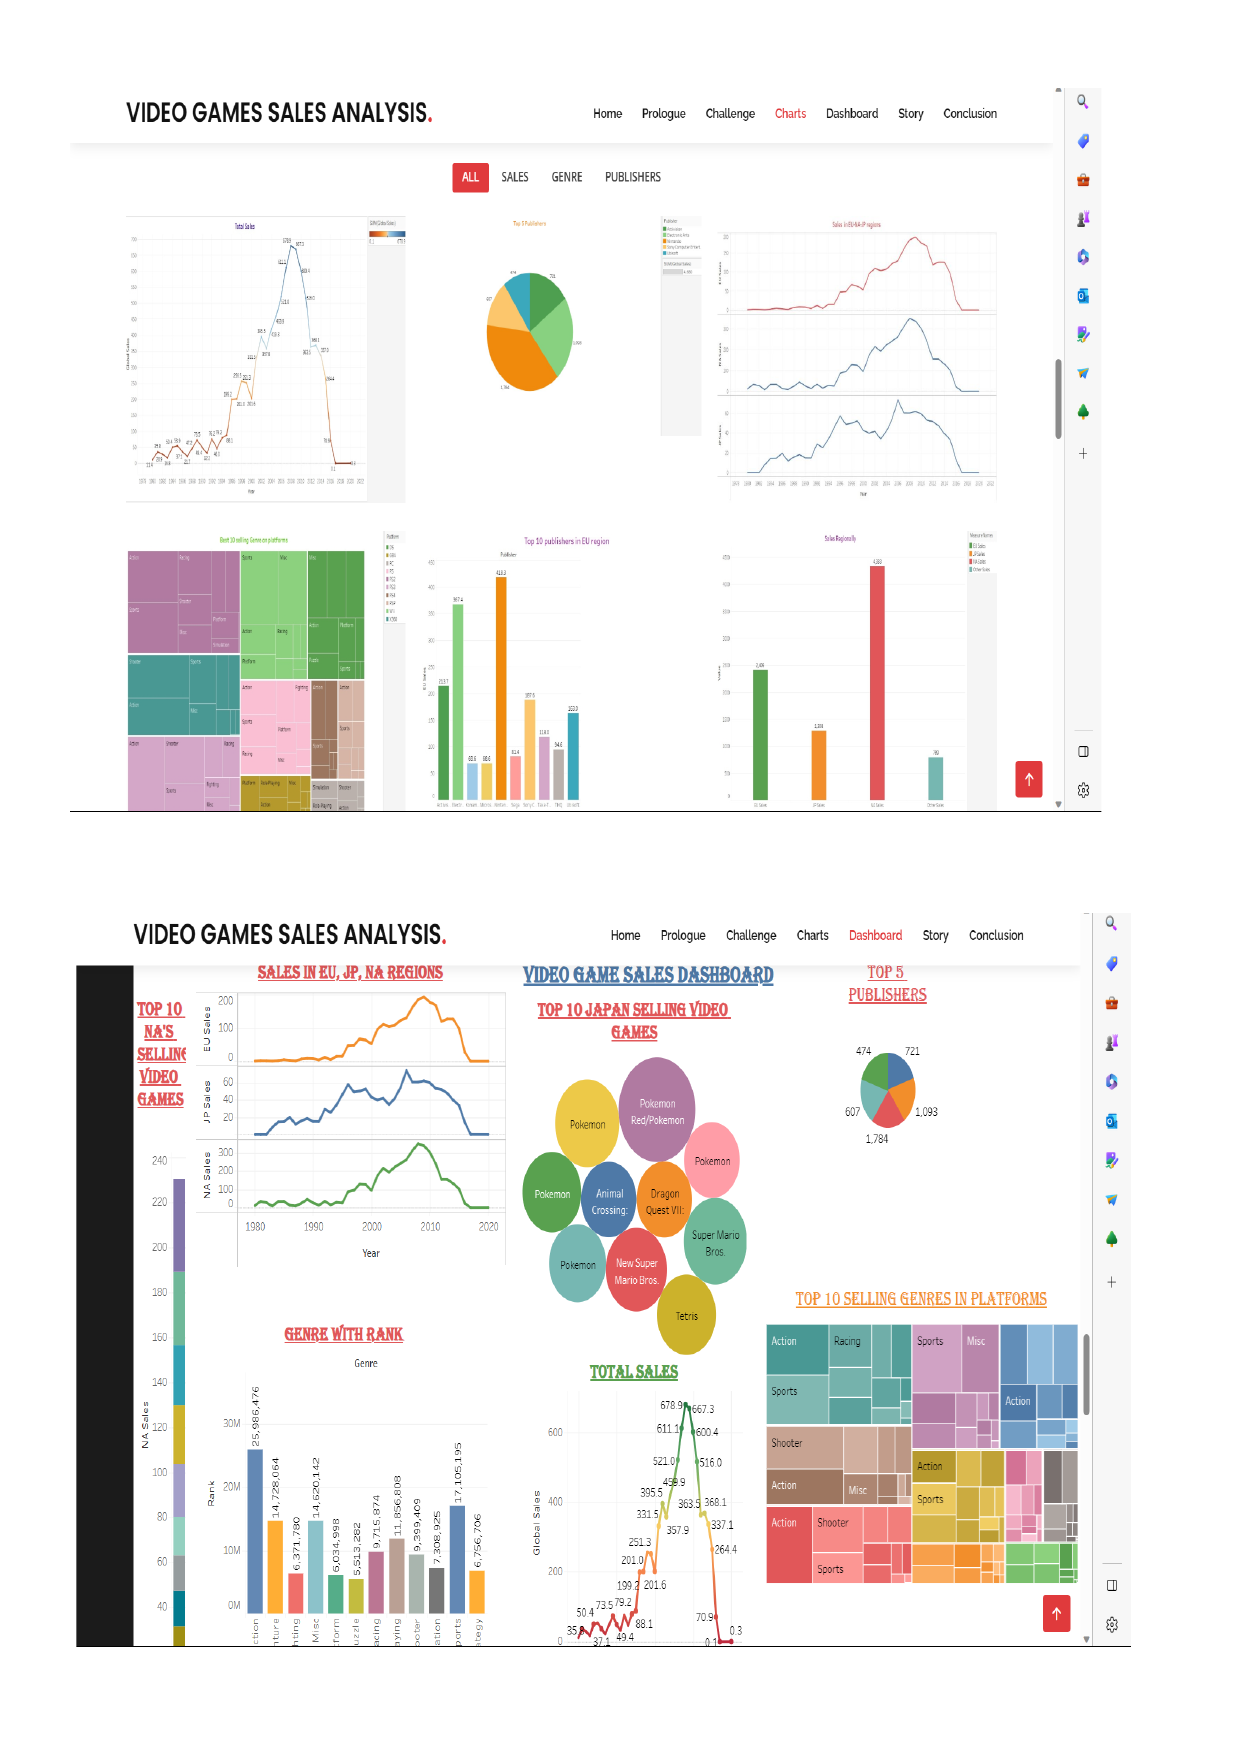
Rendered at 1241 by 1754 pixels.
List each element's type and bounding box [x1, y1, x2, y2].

picture [70, 88, 1102, 812]
picture [76, 913, 1131, 1647]
